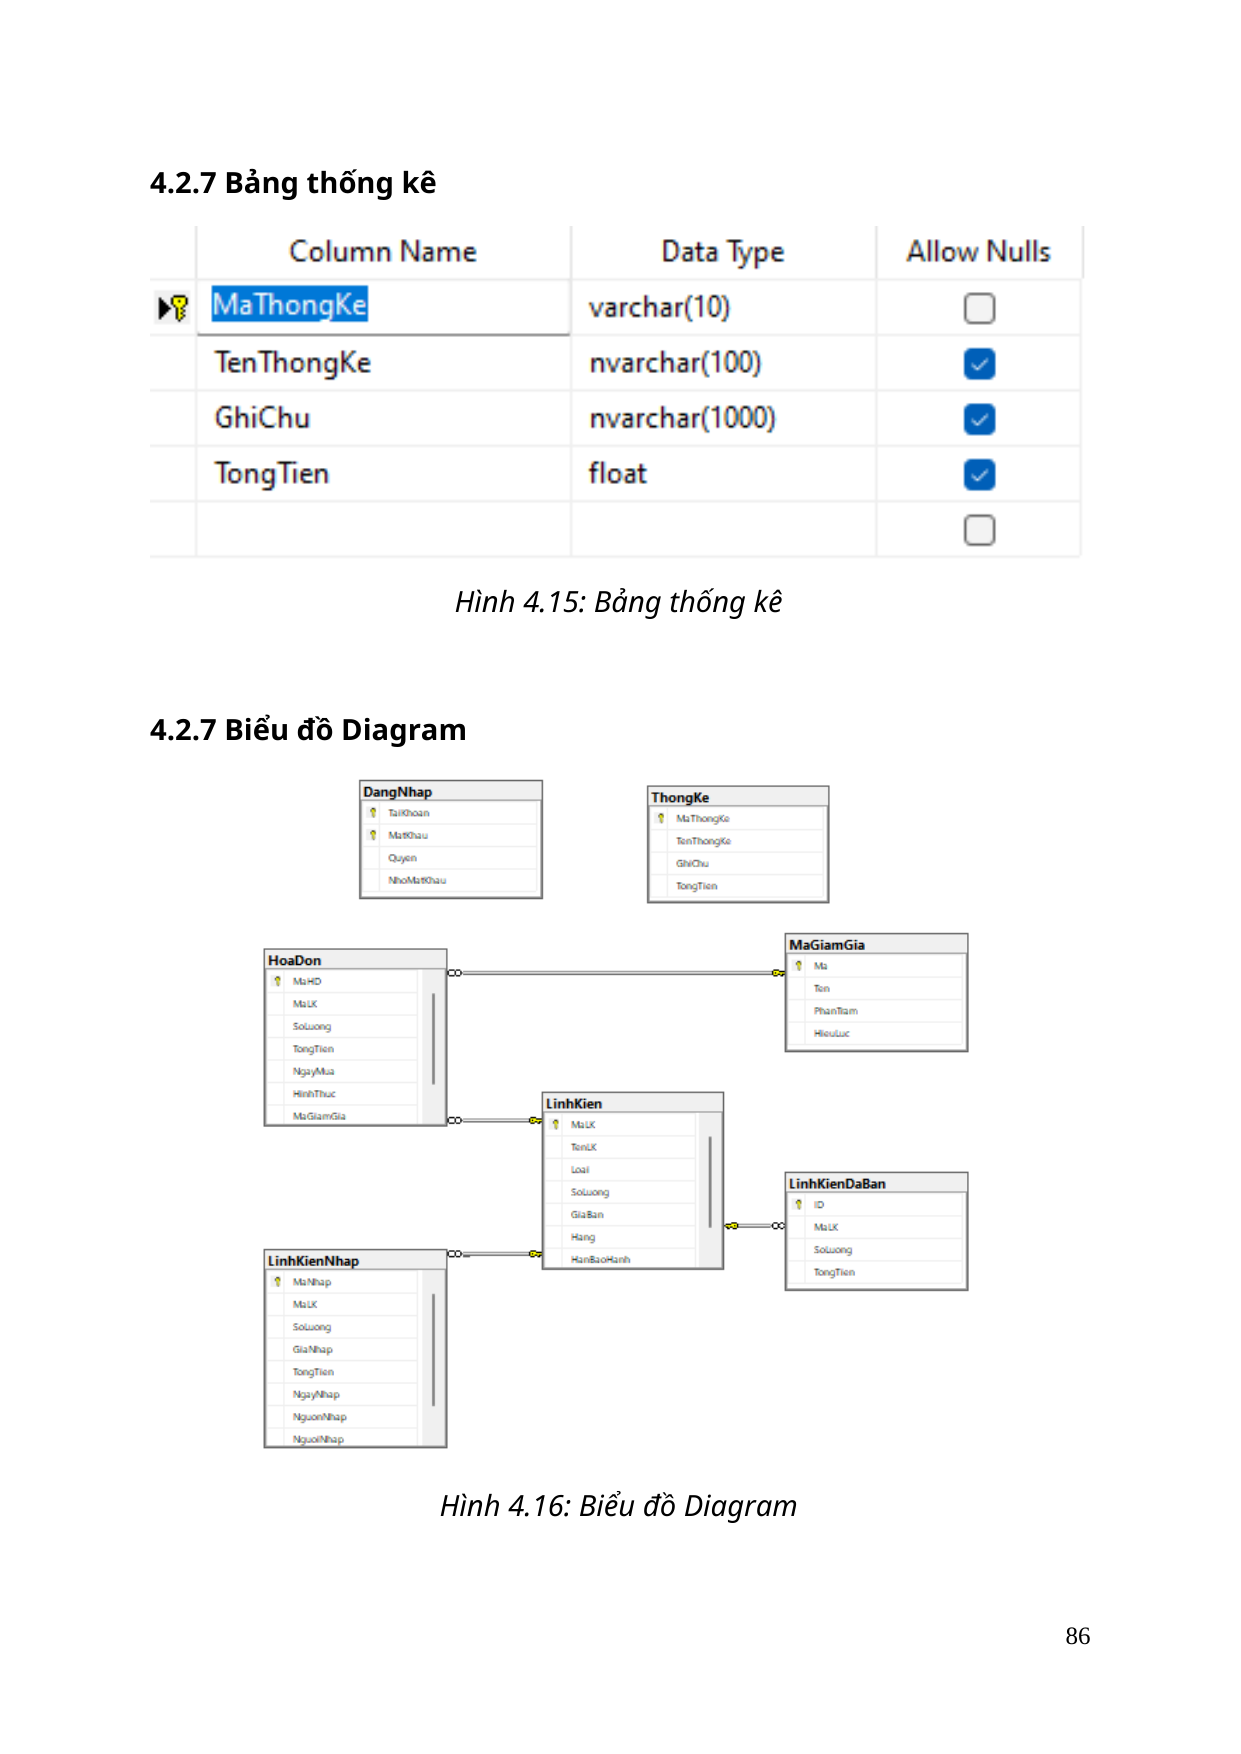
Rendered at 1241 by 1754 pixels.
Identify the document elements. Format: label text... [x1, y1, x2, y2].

text Hình 4.15: Bảng thống kê [150, 581, 1090, 621]
subtitle 4.2.7 Bảng thống kê [150, 162, 1090, 202]
picture [150, 226, 1085, 561]
text Hình 4.16: Biểu đồ Diagram [150, 1485, 1090, 1525]
text 4.2.7 Biểu đồ Diagram [150, 709, 1090, 749]
picture [150, 773, 1091, 1464]
